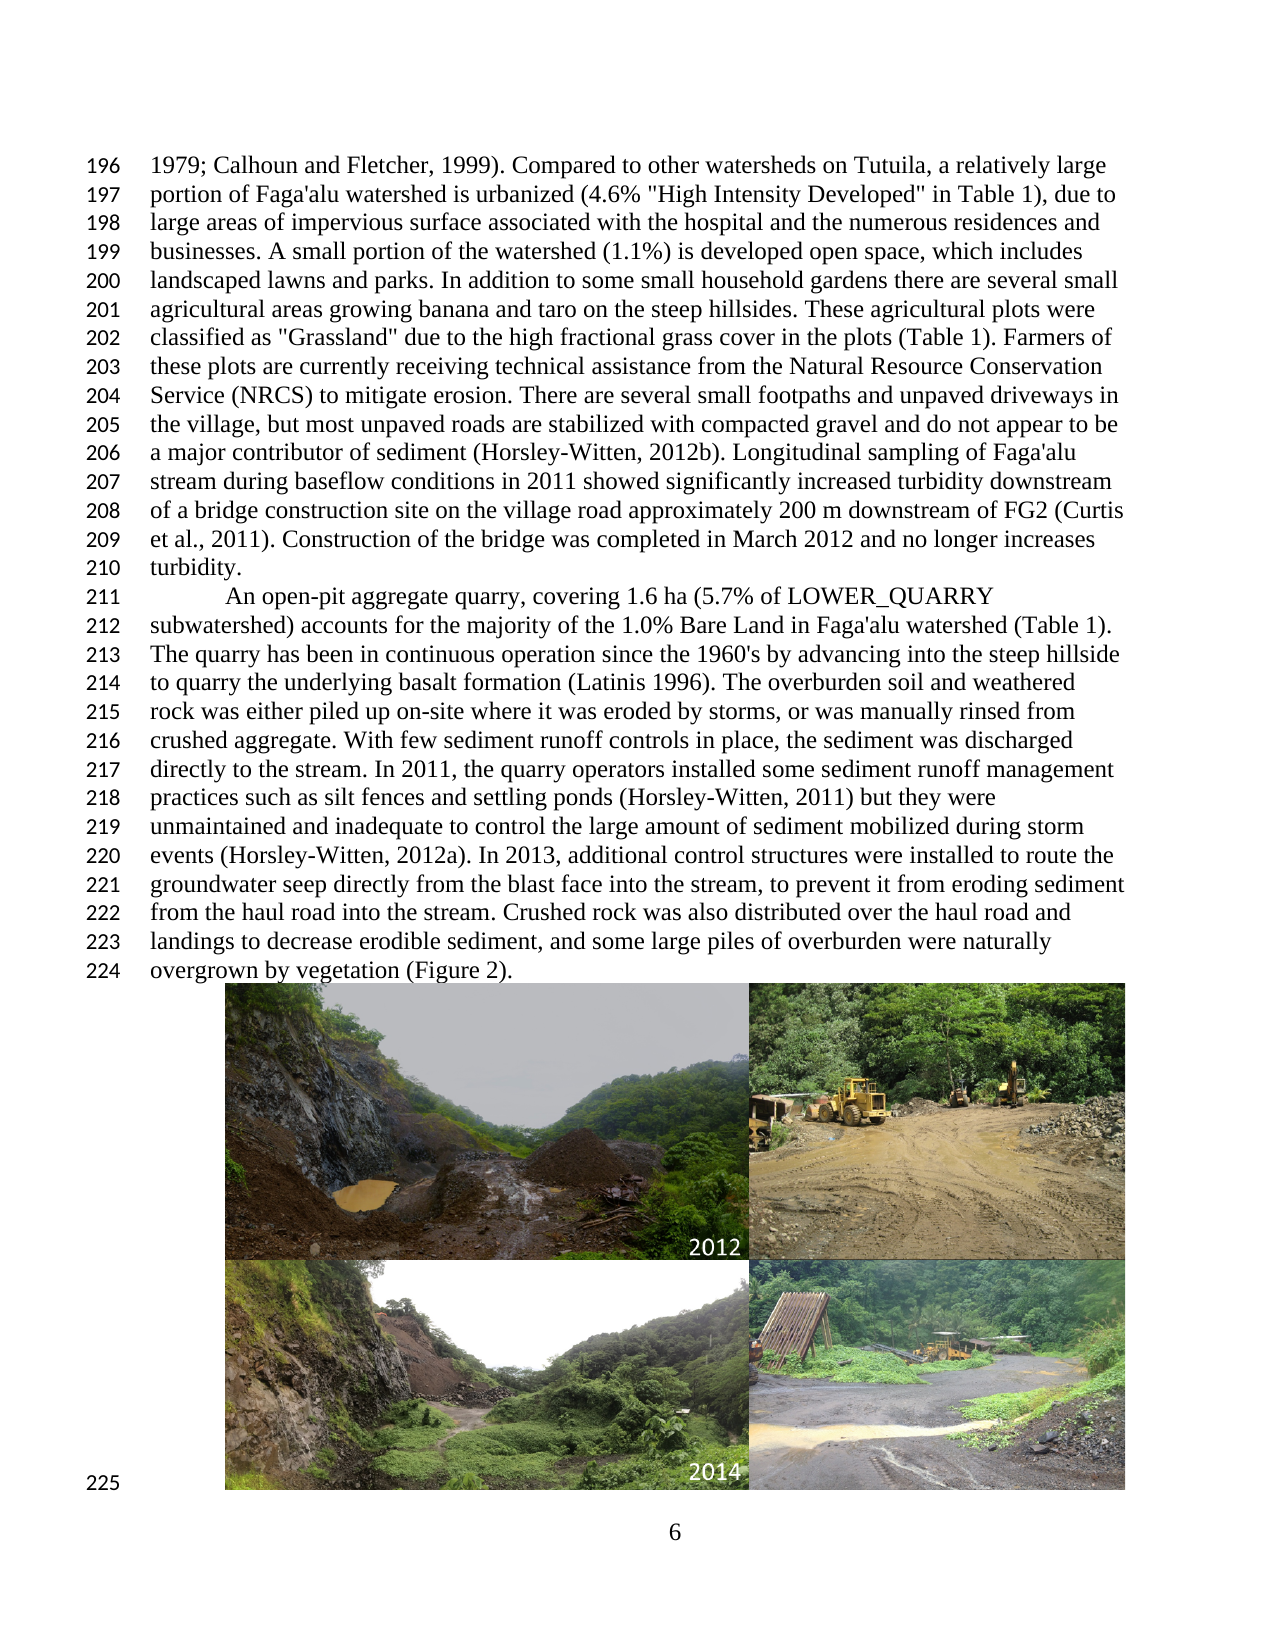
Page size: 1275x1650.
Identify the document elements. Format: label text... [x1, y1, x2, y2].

picture [225, 983, 1125, 1490]
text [150, 150, 1125, 581]
text An open-pit aggregate quarry, covering 1.6 ha (5.7% of LOWER_QUARRY subwatershed) accounts for the majority of the 1.0% Bare Land in Faga'alu watershed (Table 1). The quarry has been in continuous operation since the 1960's by advancing into the steep hillside to quarry the underlying basalt formation (Latinis 1996). The overburden soil and weathered rock was either piled up on-site where it was eroded by storms, or was manually rinsed from crushed aggregate. With few sediment runoff controls in place, the sediment was discharged directly to the stream. In 2011, the quarry operators installed some sediment runoff management practices such as silt fences and settling ponds (Horsley-Witten, 2011) but they were unmaintained and inadequate to control the large amount of sediment mobilized during storm events (Horsley-Witten, 2012a). In 2013, additional control structures were installed to route the groundwater seep directly from the blast face into the stream, to prevent it from eroding sediment from the haul road into the stream. Crushed rock was also distributed over the haul road and landings to decrease erodible sediment, and some large piles of overburden were naturally overgrown by vegetation (Figure 2). [150, 581, 1125, 984]
